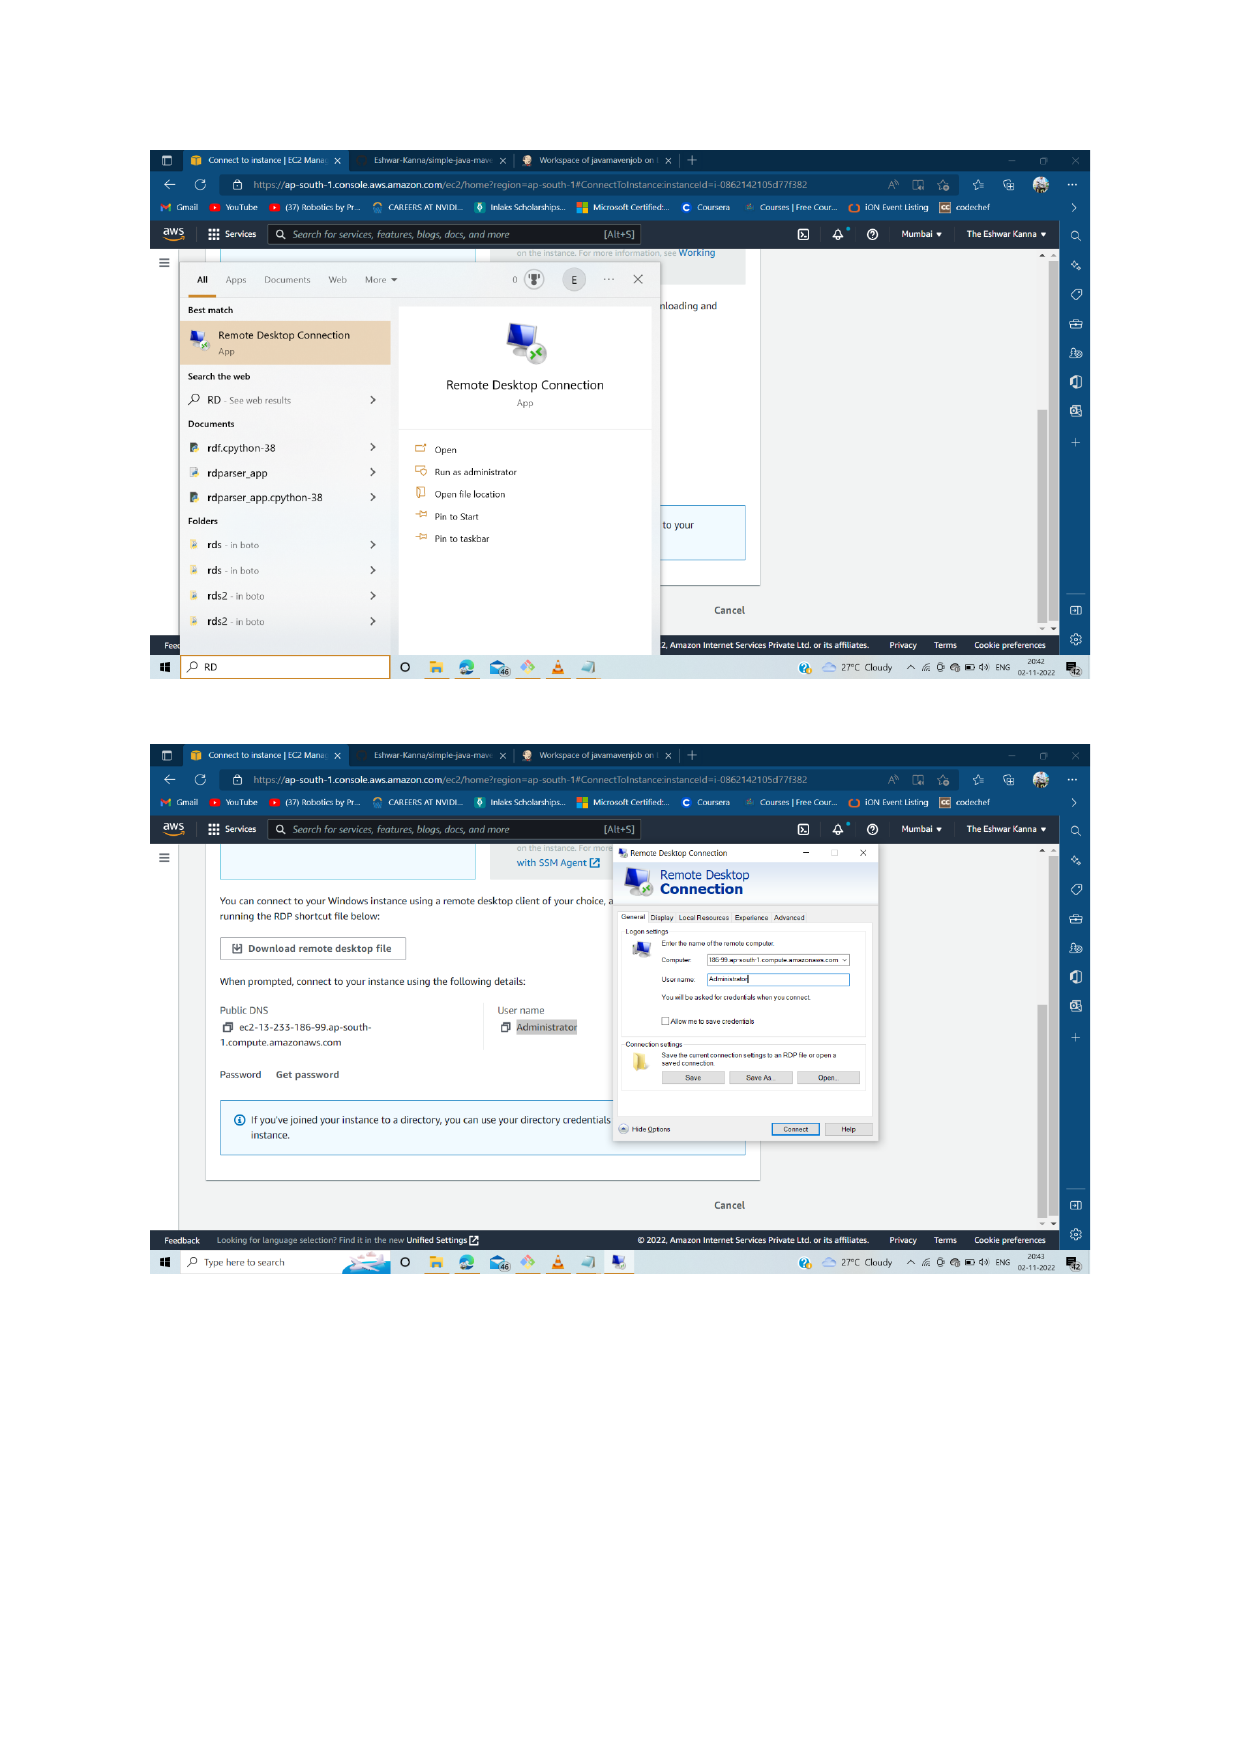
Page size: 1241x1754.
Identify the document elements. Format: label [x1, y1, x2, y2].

picture [150, 150, 1091, 679]
picture [150, 744, 1091, 1274]
